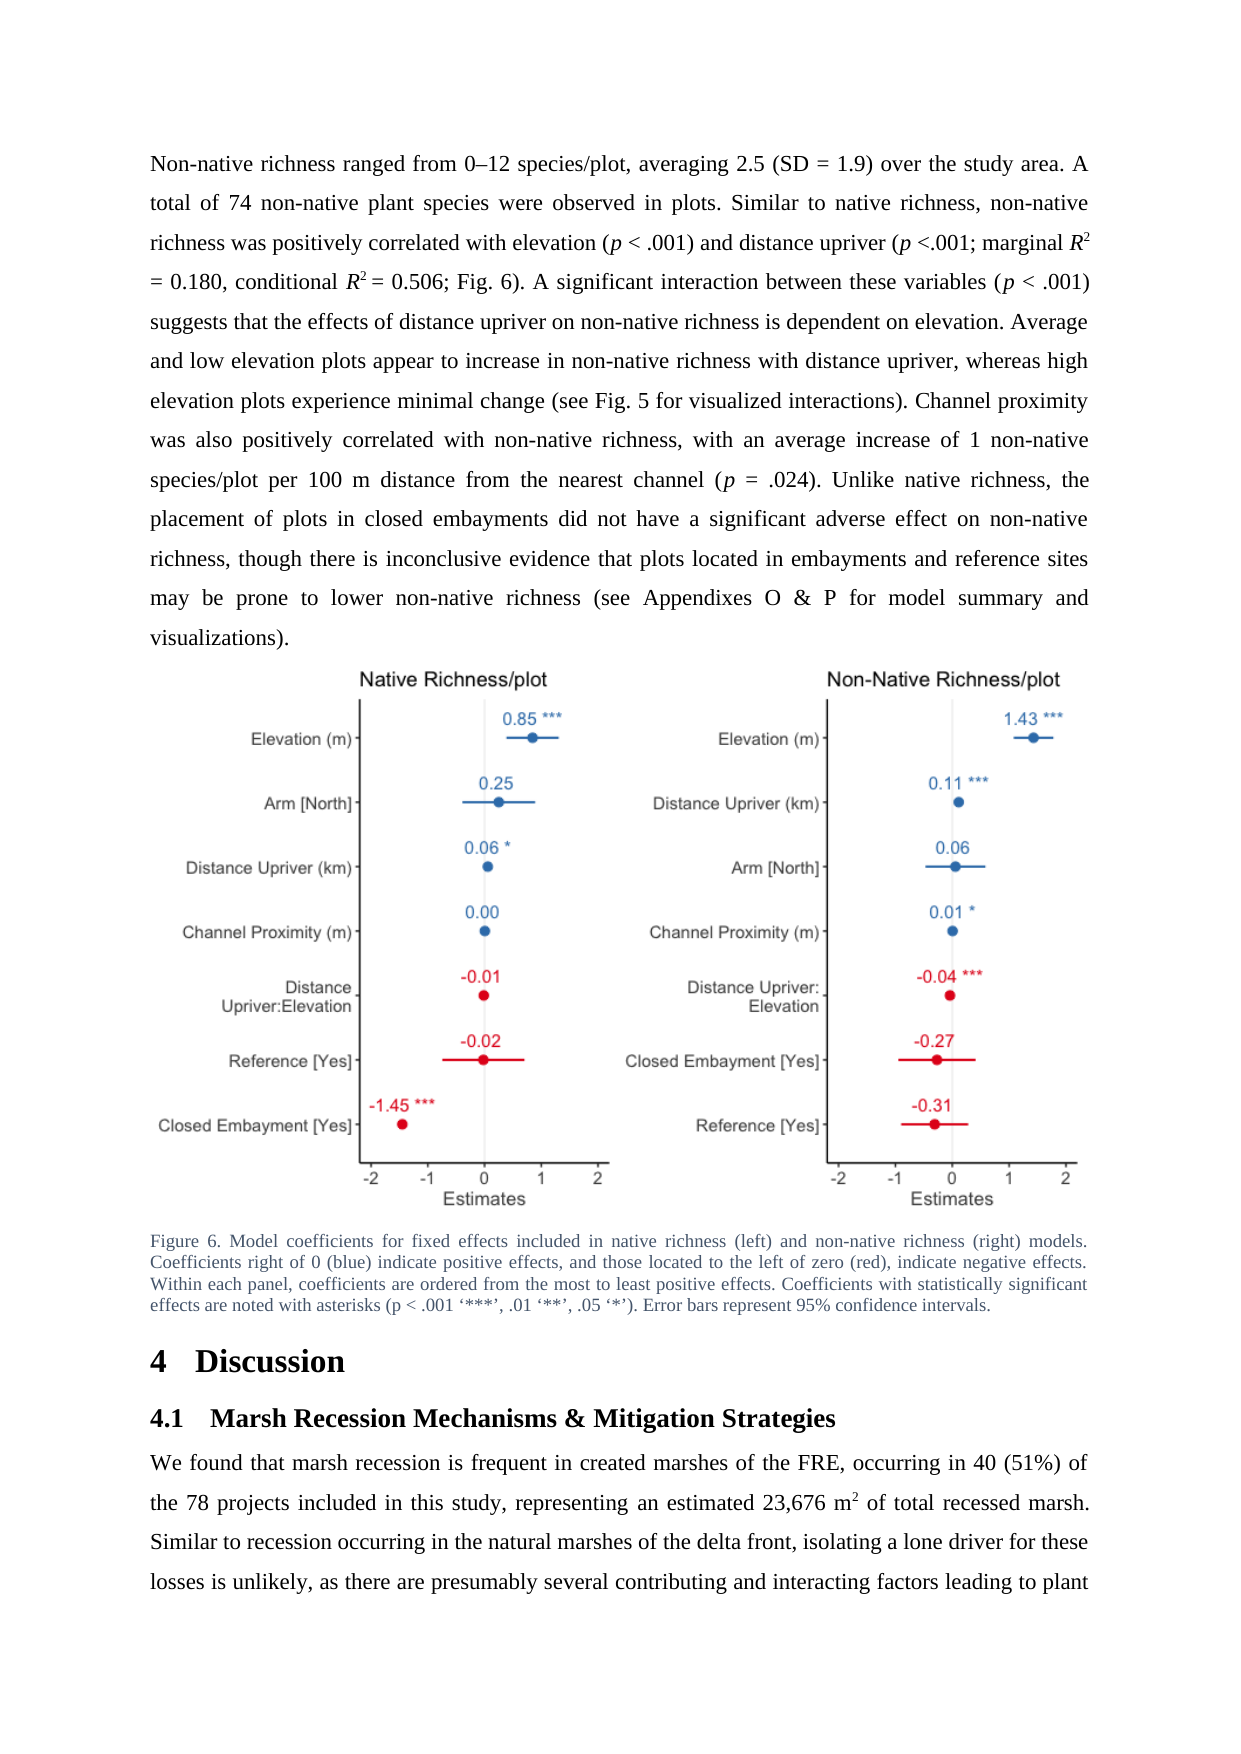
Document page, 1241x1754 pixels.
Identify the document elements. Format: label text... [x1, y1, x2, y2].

text Figure 6. Model coefficients for fixed effects included in native richness (left) and non-native richness (right) models. Coefficients right of 0 (blue) indicate positive effects, and those located to the left of zero (red), indicate negative effects. Within each panel, coefficients are ordered from the most to least positive effects. Coefficients with statistically significant effects are noted with asterisks (p < .001 ‘***’, .01 ‘**’, .05 ‘*’). Error bars represent 95% confidence intervals. [150, 1230, 1090, 1316]
text Non-native richness ranged from 0–12 species/plot, averaging 2.5 (SD = 1.9) over the study area. A total of 74 non-native plant species were observed in plots. Similar to native richness, non-native richness was positively correlated with elevation (p < .001) and distance upriver (p <.001; marginal R2 = 0.180, conditional R2 = 0.506; Fig. 6). A significant interaction between these variables (p < .001) suggests that the effects of distance upriver on non-native richness is dependent on elevation. Average and low elevation plots appear to increase in non-native richness with distance upriver, whereas high elevation plots experience minimal change (see Fig. 5 for visualized interactions). Channel proximity was also positively correlated with non-native richness, with an average increase of 1 non-native species/plot per 100 m distance from the nearest channel (p = .024). Unlike native richness, the placement of plots in closed embayments did not have a significant adverse effect on non-native richness, though there is inconclusive evidence that plots located in embayments and reference sites may be prone to lower non-native richness (see Appendixes O & P for model summary and visualizations). [150, 150, 1090, 650]
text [150, 1449, 1090, 1594]
picture [150, 663, 1086, 1217]
subtitle Discussion [150, 1341, 1090, 1379]
subtitle Marsh Recession Mechanisms & Mitigation Strategies [150, 1403, 1090, 1434]
